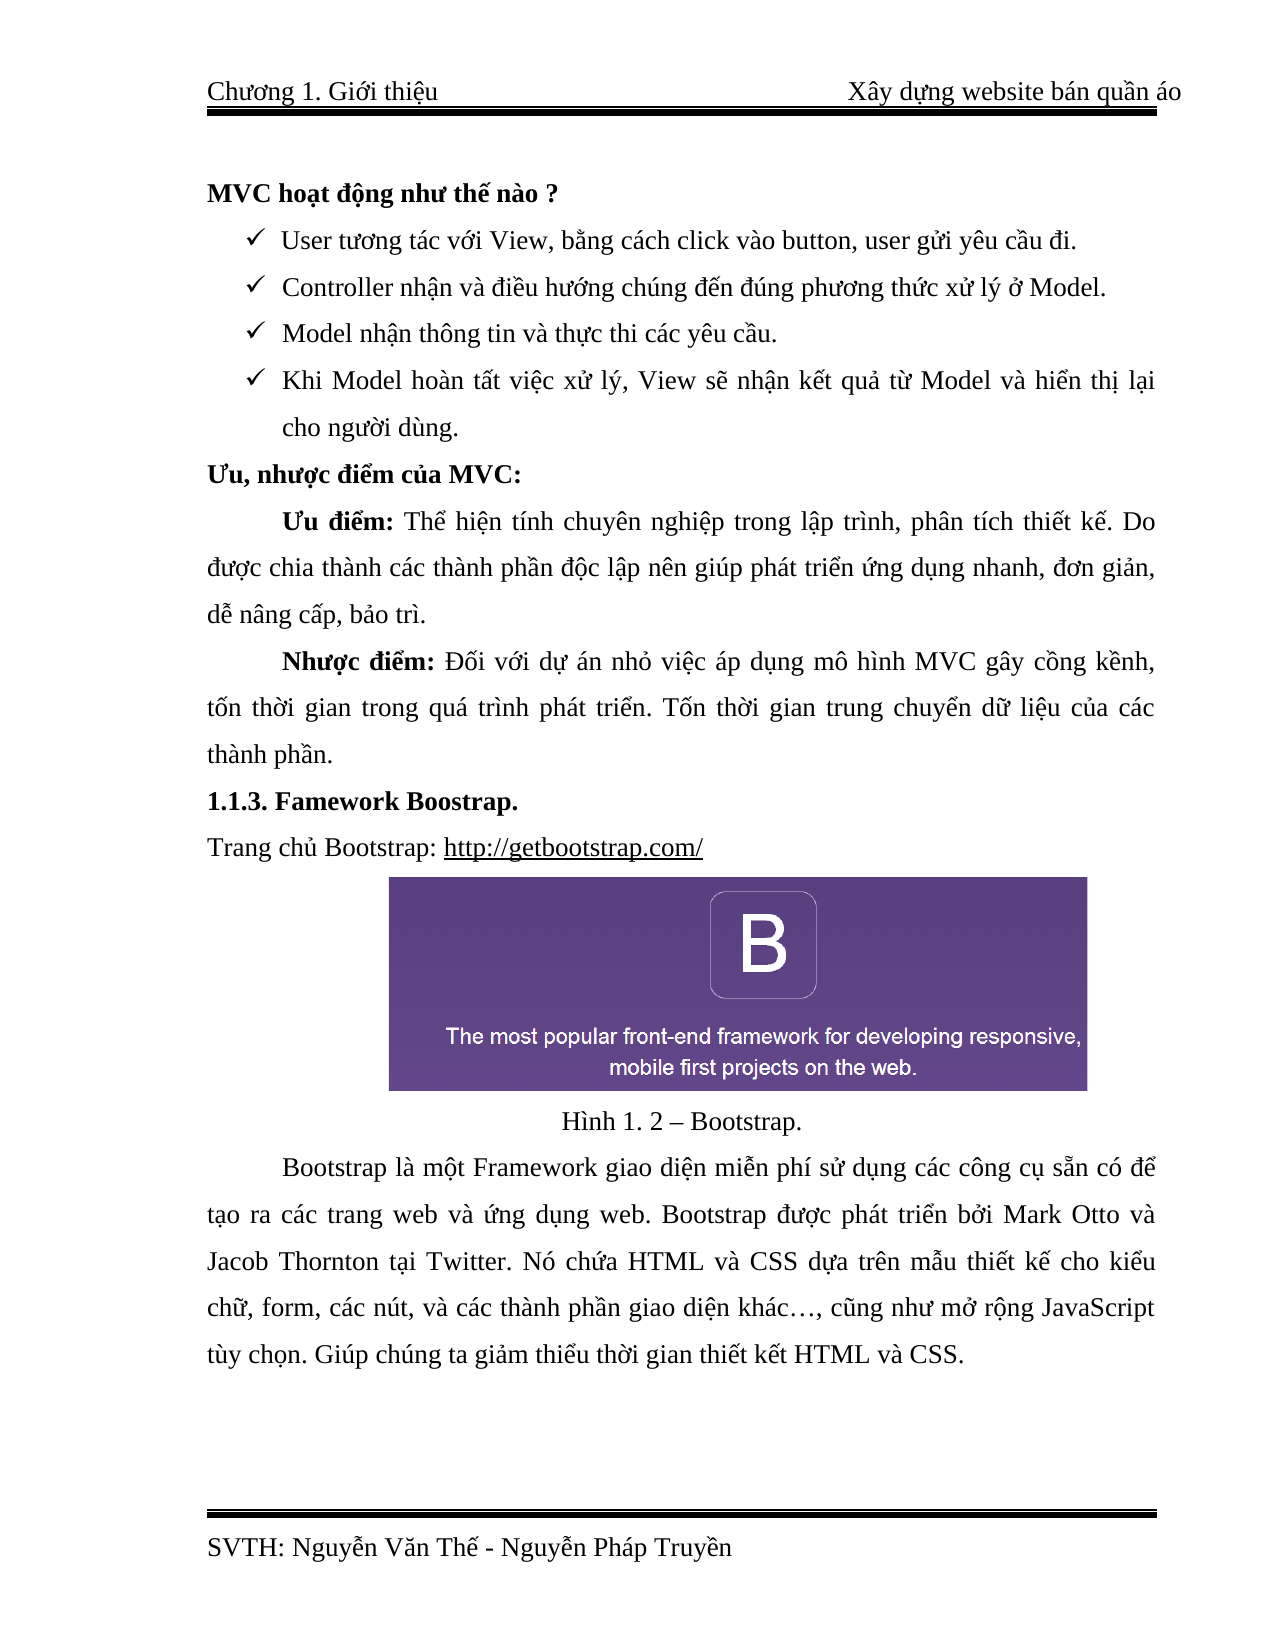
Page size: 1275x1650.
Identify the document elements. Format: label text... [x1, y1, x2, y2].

text Ưu điểm: Thể hiện tính chuyên nghiệp trong lập trình, phân tích thiết kế. Do được chia thành các thành phần độc lập nên giúp phát triển ứng dụng nhanh, đơn giản, dễ nâng cấp, bảo trì. [207, 504, 1157, 629]
list Controller nhận và điều hướng chúng đến đúng phương thức xử lý ở Model. [244, 271, 1157, 302]
text Bootstrap là một Framework giao diện miễn phí sử dụng các công cụ sẵn có để tạo ra các trang web và ứng dụng web. Bootstrap được phát triển bởi Mark Otto và Jacob Thornton tại Twitter. Nó chứa HTML và CSS dựa trên mẫu thiết kế cho kiểu chữ, form, các nút, và các thành phần giao diện khác…, cũng như mở rộng JavaScript tùy chọn. Giúp chúng ta giảm thiểu thời gian thiết kết HTML và CSS. [207, 1151, 1157, 1369]
list Model nhận thông tin và thực thi các yêu cầu. [244, 318, 1157, 349]
list Famework Boostrap. [207, 784, 1157, 816]
text Hình 1. 2 – Bootstrap. [207, 1105, 1157, 1136]
list Khi Model hoàn tất việc xử lý, View sẽ nhận kết quả từ Model và hiển thị lại cho người dùng. [244, 364, 1157, 442]
picture [388, 877, 1088, 1091]
list User tương tác với View, bằng cách click vào button, user gửi yêu cầu đi. [244, 224, 1157, 255]
text Ưu, nhược điểm của MVC: [207, 458, 1157, 489]
text MVC hoạt động như thế nào ? [207, 177, 1157, 208]
text Trang chủ Bootstrap: http://getbootstrap.com/ [207, 831, 1157, 862]
text Nhược điểm: Đối với dự án nhỏ việc áp dụng mô hình MVC gây cồng kềnh, tốn thời gian trong quá trình phát triển. Tốn thời gian trung chuyển dữ liệu của các thành phần. [207, 644, 1157, 769]
